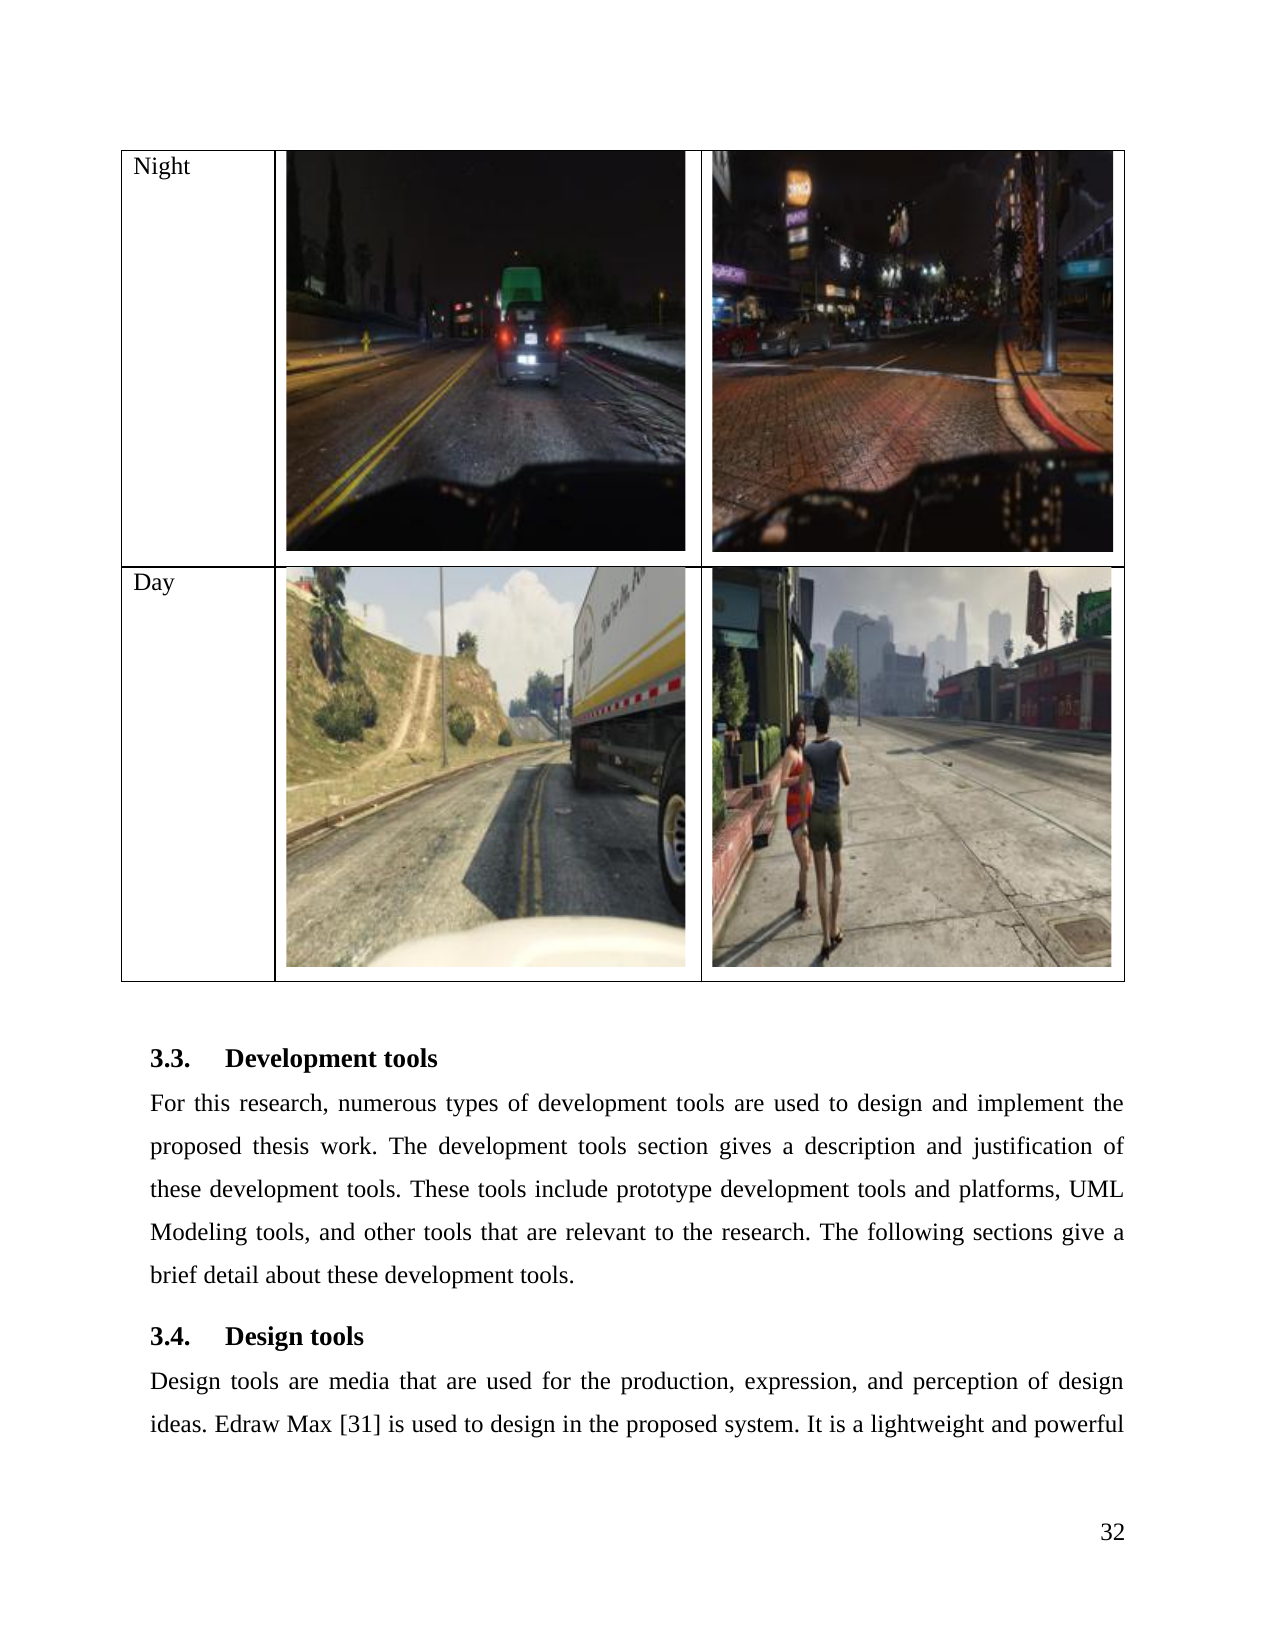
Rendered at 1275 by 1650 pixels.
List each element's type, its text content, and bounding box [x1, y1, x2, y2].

picture [712, 151, 1114, 552]
text For this research, numerous types of development tools are used to design and implement the proposed thesis work. The development tools section gives a description and justification of these development tools. These tools include prototype development tools and platforms, UML Modeling tools, and other tools that are relevant to the research. The following sections give a brief detail about these development tools. [150, 1088, 1125, 1289]
table_cell Night [122, 151, 274, 566]
table_cell [276, 151, 701, 566]
picture [286, 567, 686, 967]
picture [712, 567, 1112, 967]
table_cell [276, 568, 701, 981]
table_cell [702, 151, 1124, 566]
table_cell Day [122, 568, 274, 981]
table_cell [702, 568, 1124, 981]
subtitle Design tools [150, 1320, 1125, 1351]
picture [286, 151, 686, 551]
subtitle Development tools [150, 1042, 1125, 1073]
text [150, 1366, 1125, 1438]
